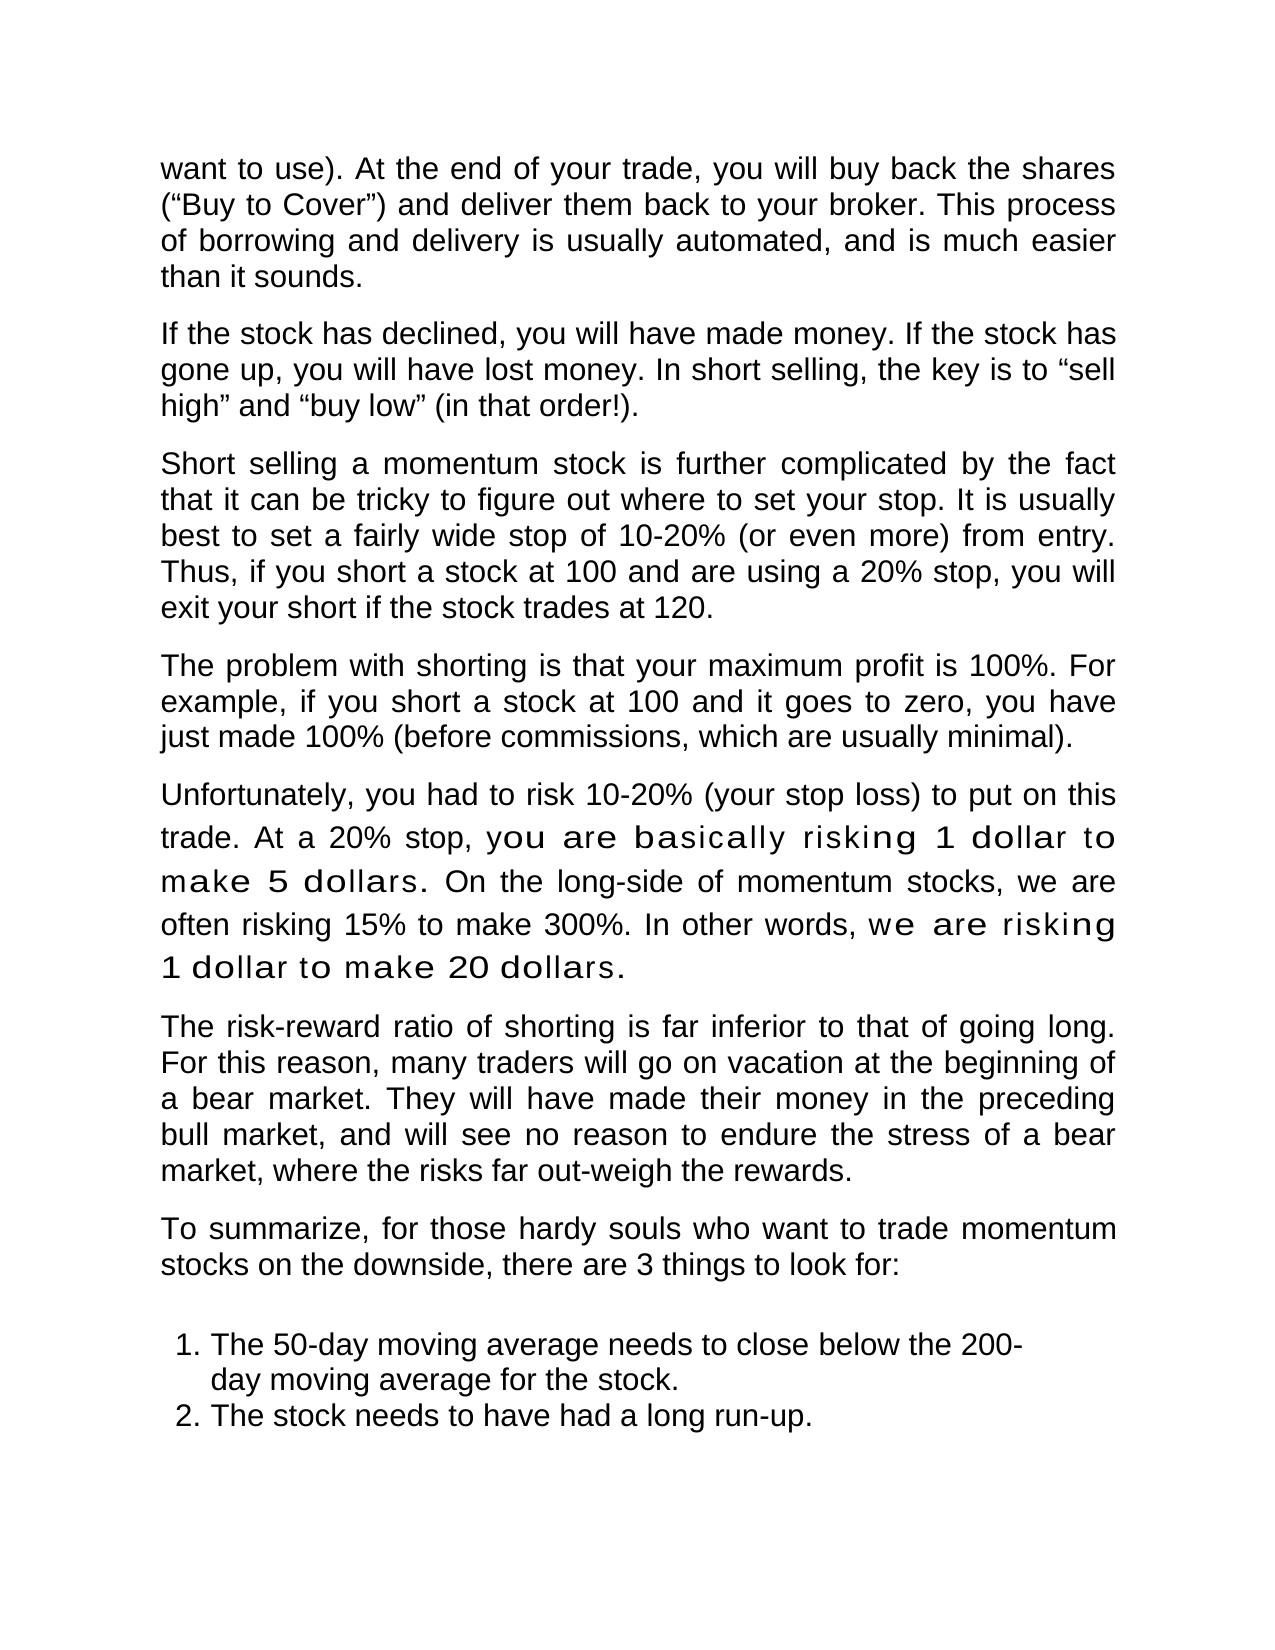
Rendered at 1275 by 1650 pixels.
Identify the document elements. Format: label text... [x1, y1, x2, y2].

text want to use). At the end of your trade, you will buy back the shares (“Buy to Cover”) and deliver them back to your broker. This process of borrowing and delivery is usually automated, and is much easier than it sounds. [160, 150, 1116, 293]
text Short selling a momentum stock is further complicated by the fact that it can be tricky to figure out where to set your stop. It is usually best to set a fairly wide stop of 10-20% (or even more) from entry. Thus, if you short a stock at 100 and are using a 20% stop, you will exit your short if the stock trades at 120. [160, 445, 1116, 625]
text Unfortunately, you had to risk 10-20% (your stop loss) to put on this trade. At a 20% stop, you are basically risking 1 dollar to make 5 dollars. On the long-side of momentum stocks, we are often risking 15% to make 300%. In other words, we are risking 1 dollar to make 20 dollars. [160, 776, 1116, 985]
text The problem with shorting is that your maximum profit is 100%. For example, if you short a stock at 100 and it goes to zero, you have just made 100% (before commissions, which are usually minimal). [160, 647, 1116, 754]
text 2. The stock needs to have had a long run-up. [175, 1397, 1188, 1433]
text The risk-reward ratio of shorting is far inferior to that of going long. For this reason, many traders will go on vacation at the beginning of a bear market. They will have made their money in the preceding bull market, and will see no reason to endure the stress of a bear market, where the risks far out-weigh the rewards. [160, 1008, 1116, 1188]
text To summarize, for those hardy souls who want to trade momentum stocks on the downside, there are 3 things to look for: [160, 1210, 1123, 1282]
text 1. The 50-day moving average needs to close below the 200-day moving average for the stock. [175, 1326, 1032, 1397]
text If the stock has declined, you will have made money. If the stock has gone up, you will have lost money. In short selling, the key is to “sell high” and “buy low” (in that order!). [160, 315, 1116, 423]
